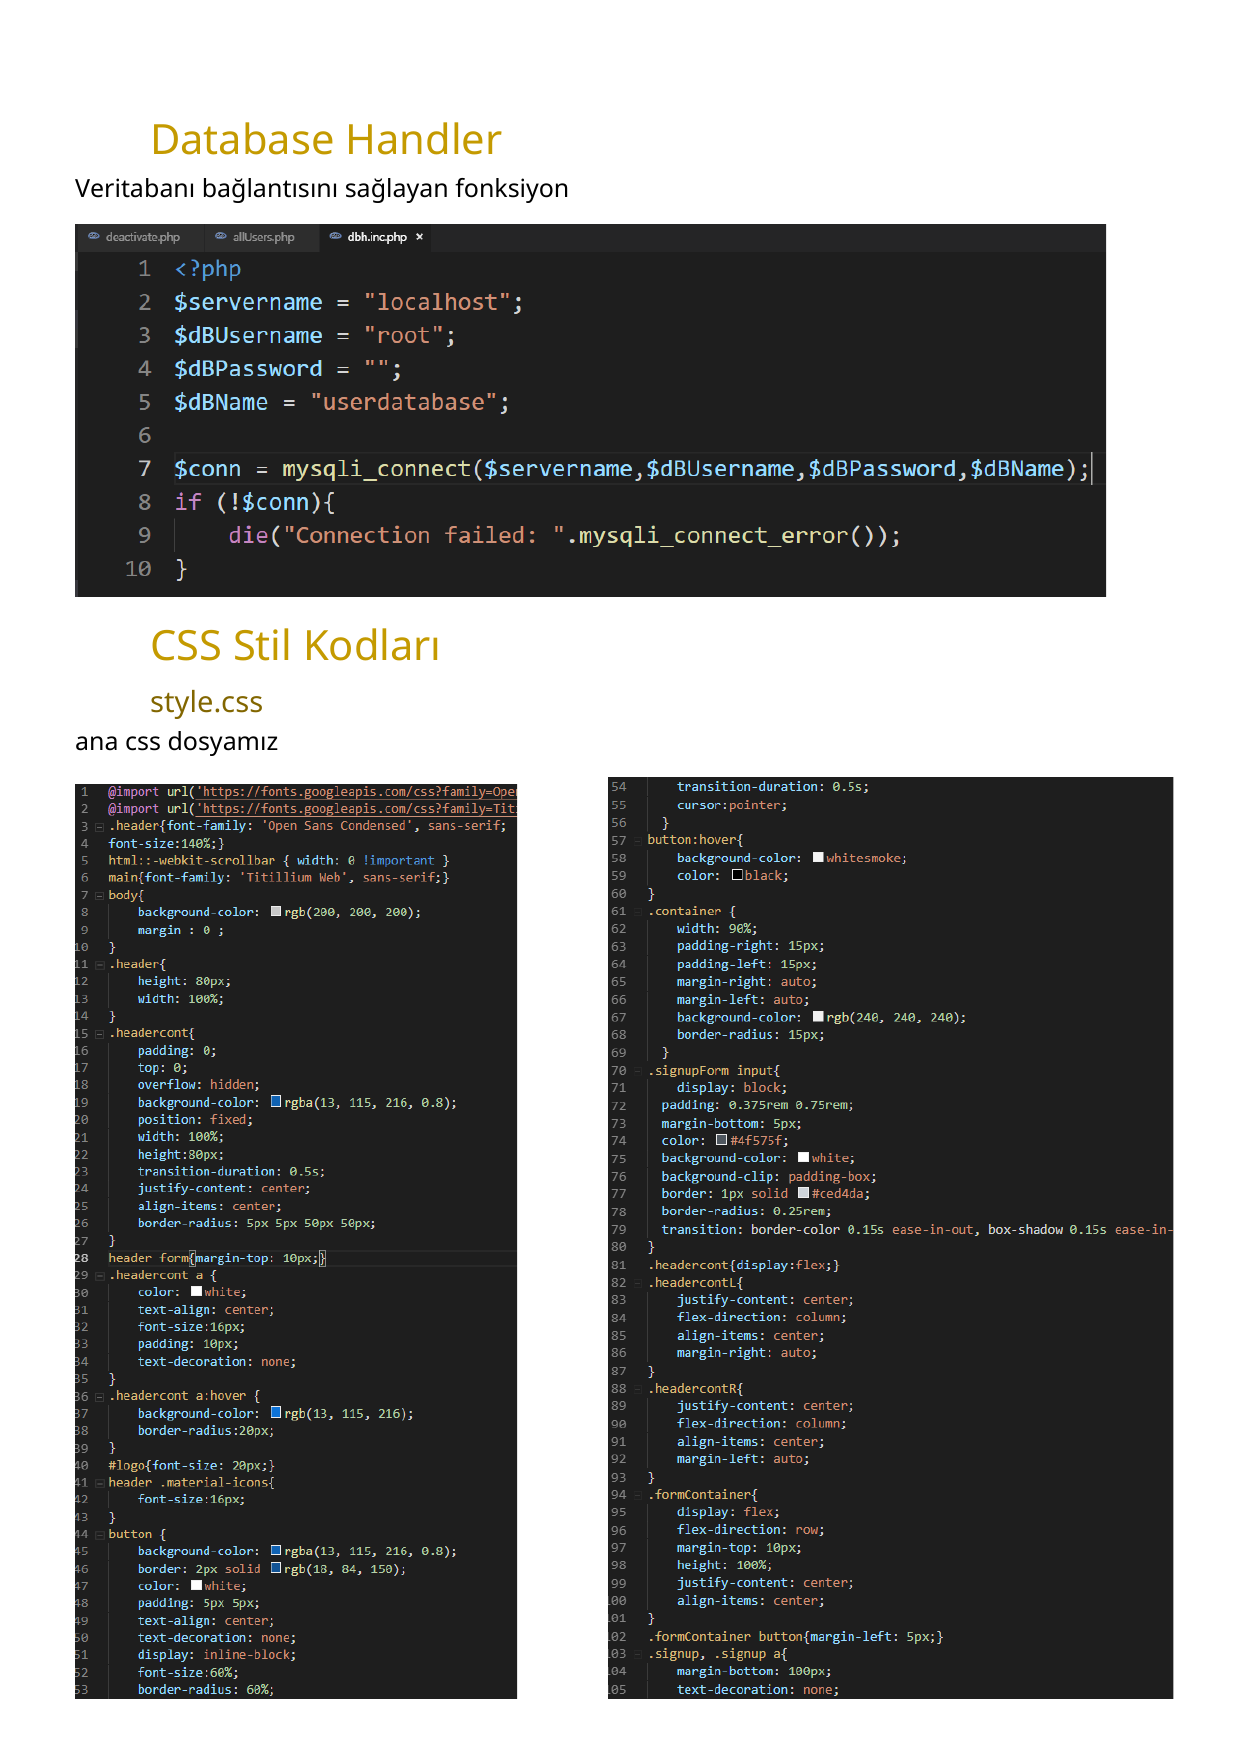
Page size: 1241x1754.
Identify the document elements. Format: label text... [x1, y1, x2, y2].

text ana css dosyamız [75, 724, 1191, 758]
subtitle CSS Stil Kodları [150, 616, 1191, 672]
text Veritabanı bağlantısını sağlayan fonksiyon [75, 171, 1191, 205]
subtitle style.css [150, 681, 1191, 721]
picture [75, 784, 518, 1699]
subtitle Database Handler [150, 110, 1191, 166]
picture [75, 224, 1107, 597]
picture [608, 777, 1174, 1699]
